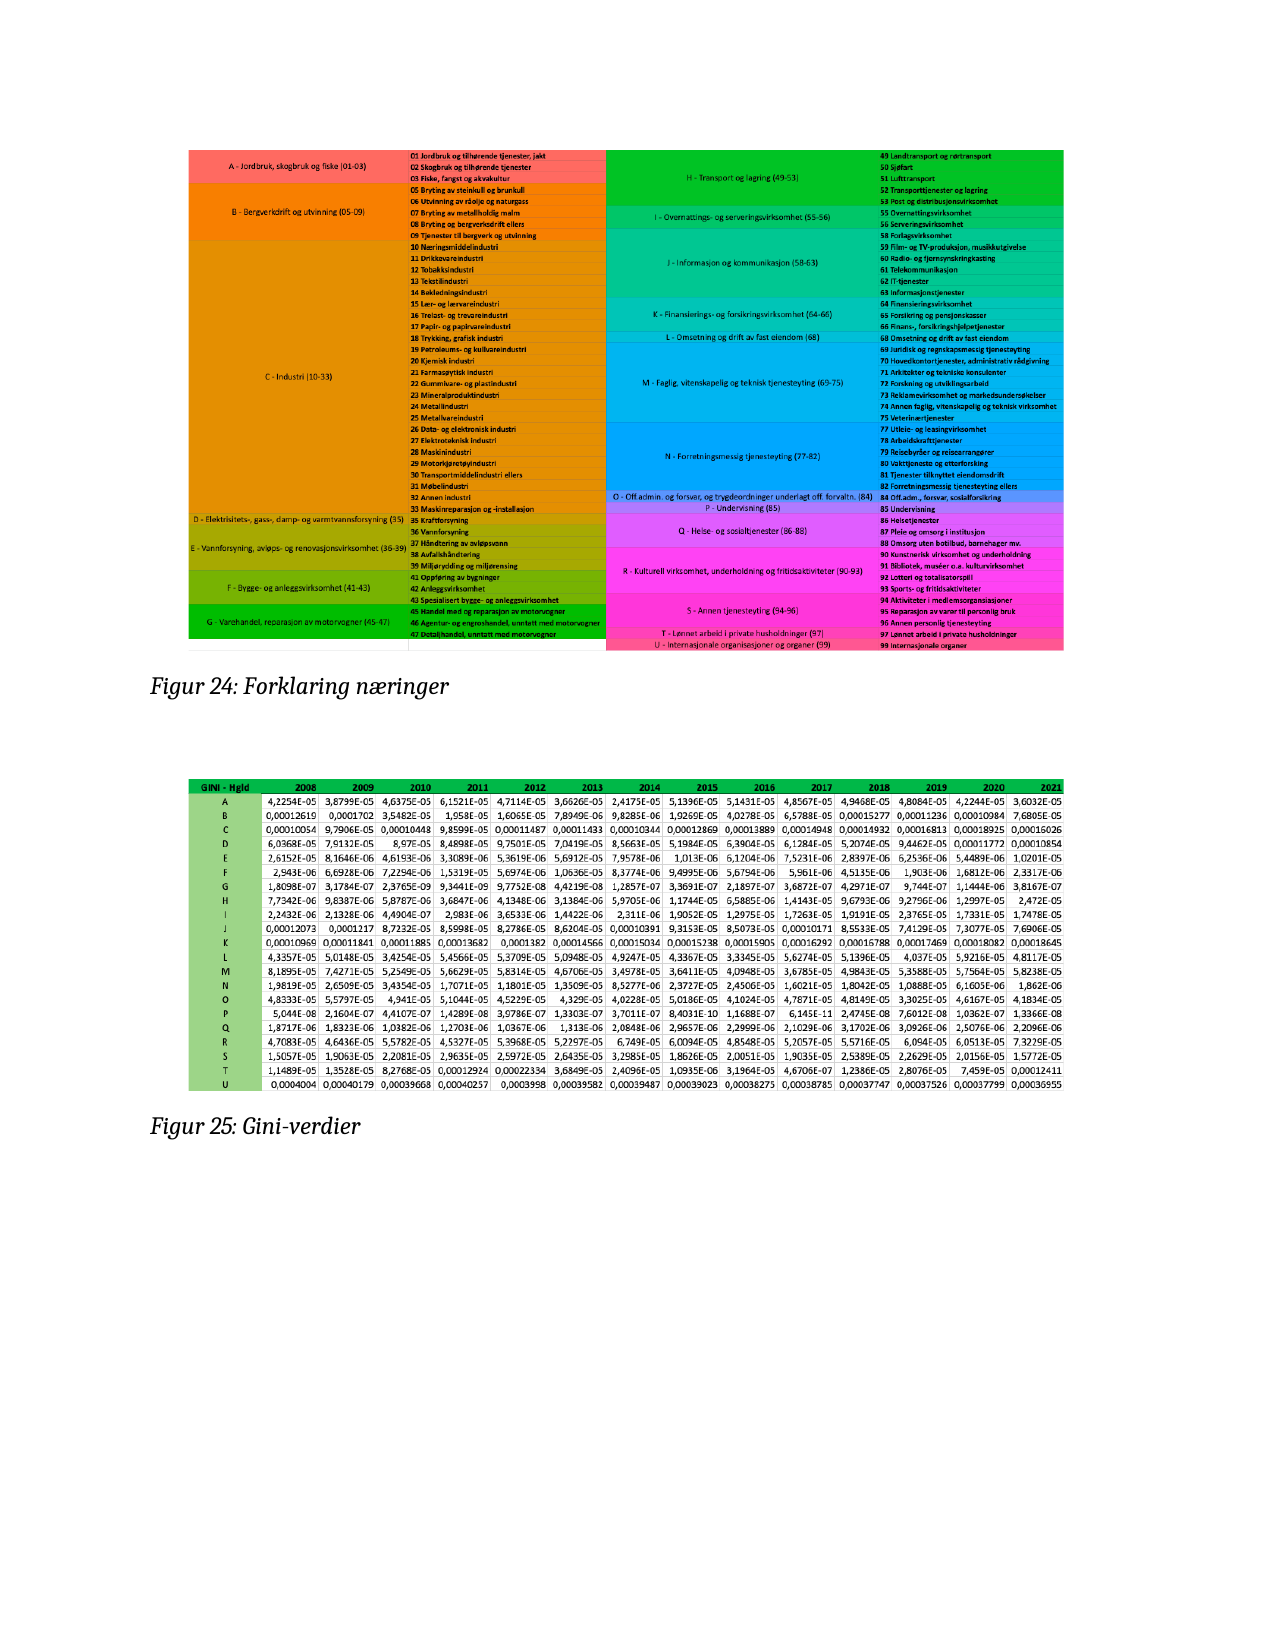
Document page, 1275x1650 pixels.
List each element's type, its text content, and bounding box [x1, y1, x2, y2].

picture [897, 427, 910, 431]
table_header Figur 24: Forklaring næringer [139, 150, 1114, 713]
picture [925, 472, 933, 477]
picture [979, 473, 995, 477]
picture [975, 451, 986, 455]
picture [900, 450, 913, 454]
picture [926, 428, 943, 432]
picture [188, 779, 1064, 1091]
table_header Figur 25: Gini-verdier [139, 779, 1114, 1153]
picture [900, 462, 931, 466]
picture [188, 150, 1064, 651]
